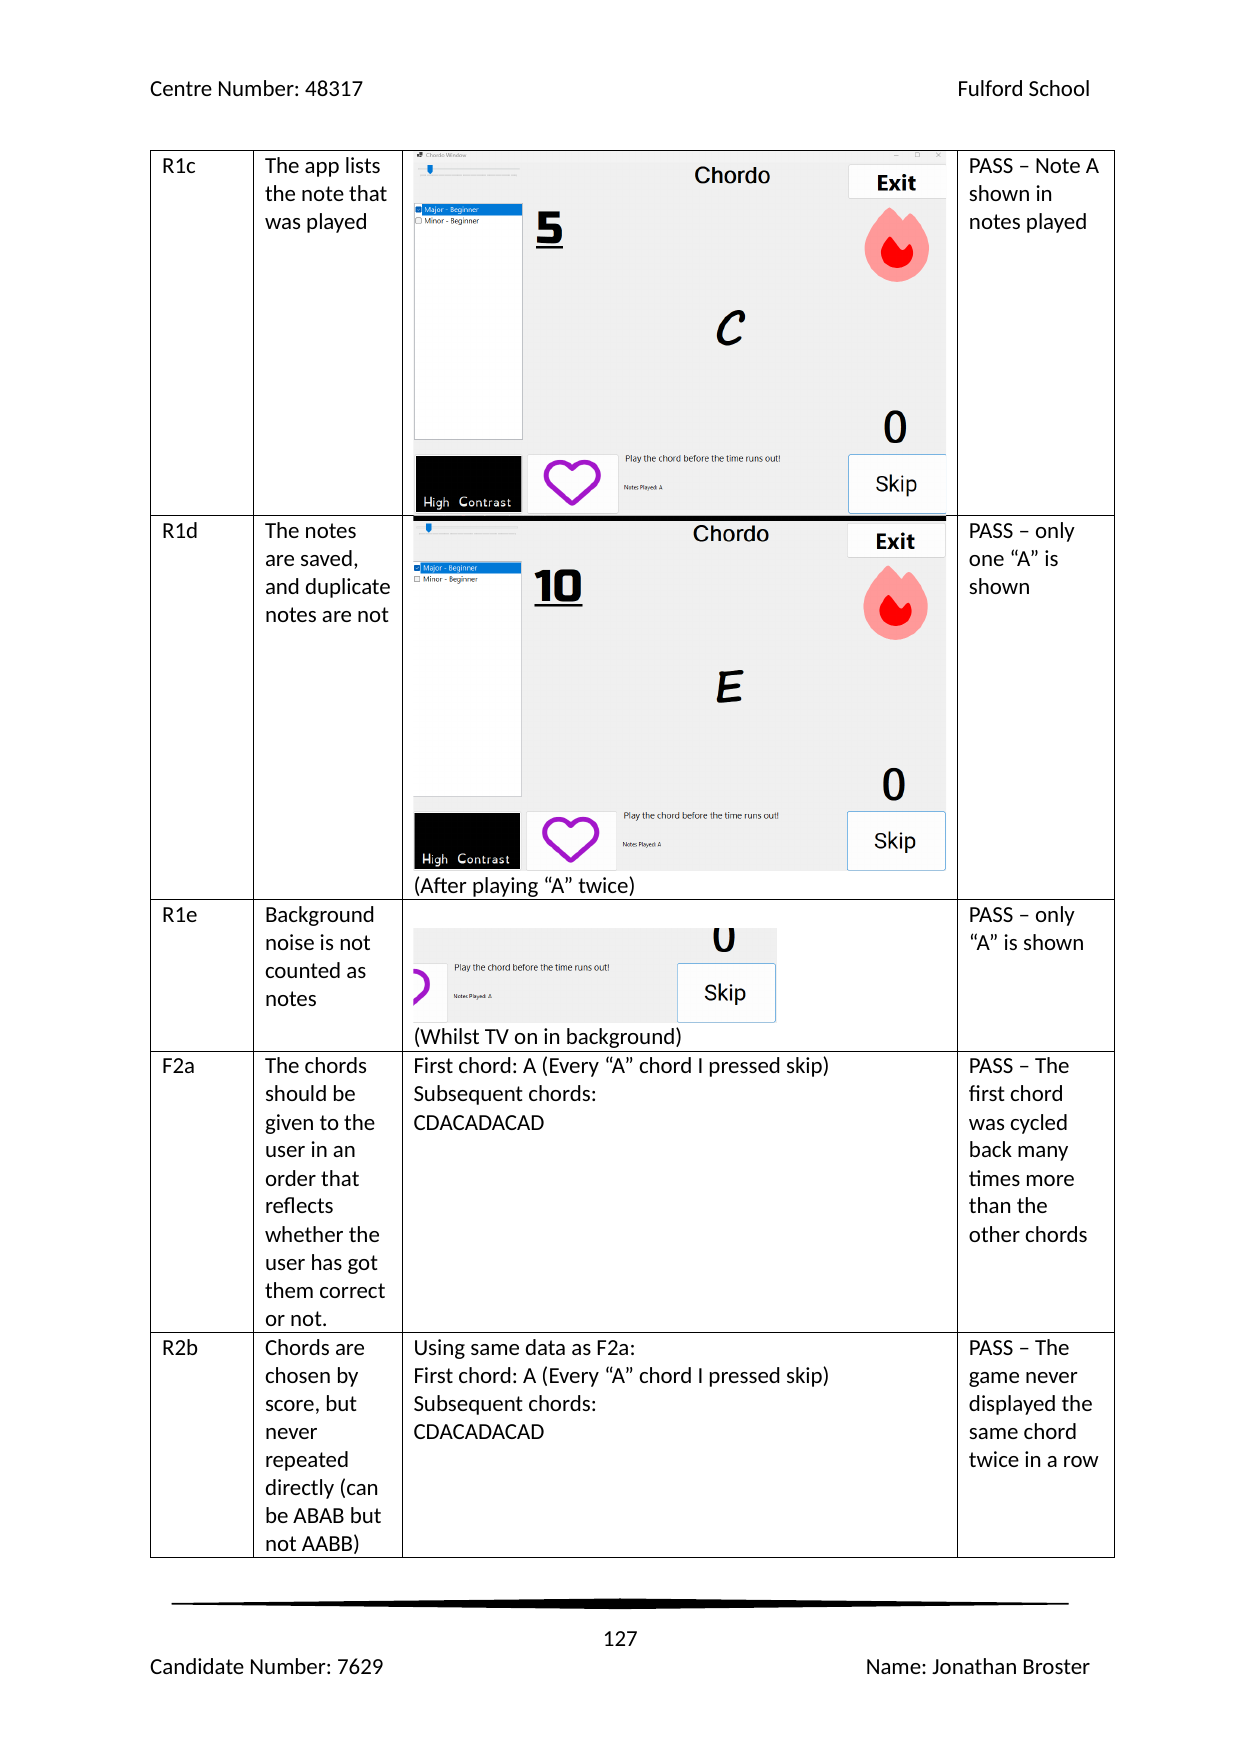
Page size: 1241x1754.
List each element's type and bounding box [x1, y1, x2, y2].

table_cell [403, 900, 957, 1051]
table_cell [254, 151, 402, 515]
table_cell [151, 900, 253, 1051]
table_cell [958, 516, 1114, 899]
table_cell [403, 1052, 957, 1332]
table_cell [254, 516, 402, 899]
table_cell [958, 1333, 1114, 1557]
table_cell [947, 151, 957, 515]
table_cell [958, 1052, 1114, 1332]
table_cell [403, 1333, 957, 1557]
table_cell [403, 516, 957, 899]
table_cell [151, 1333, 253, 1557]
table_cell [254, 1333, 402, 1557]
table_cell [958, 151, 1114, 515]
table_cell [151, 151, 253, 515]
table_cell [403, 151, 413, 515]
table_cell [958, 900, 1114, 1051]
picture [413, 151, 947, 871]
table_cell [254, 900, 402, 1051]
picture [413, 928, 777, 1023]
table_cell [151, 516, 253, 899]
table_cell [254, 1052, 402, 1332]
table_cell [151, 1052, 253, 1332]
